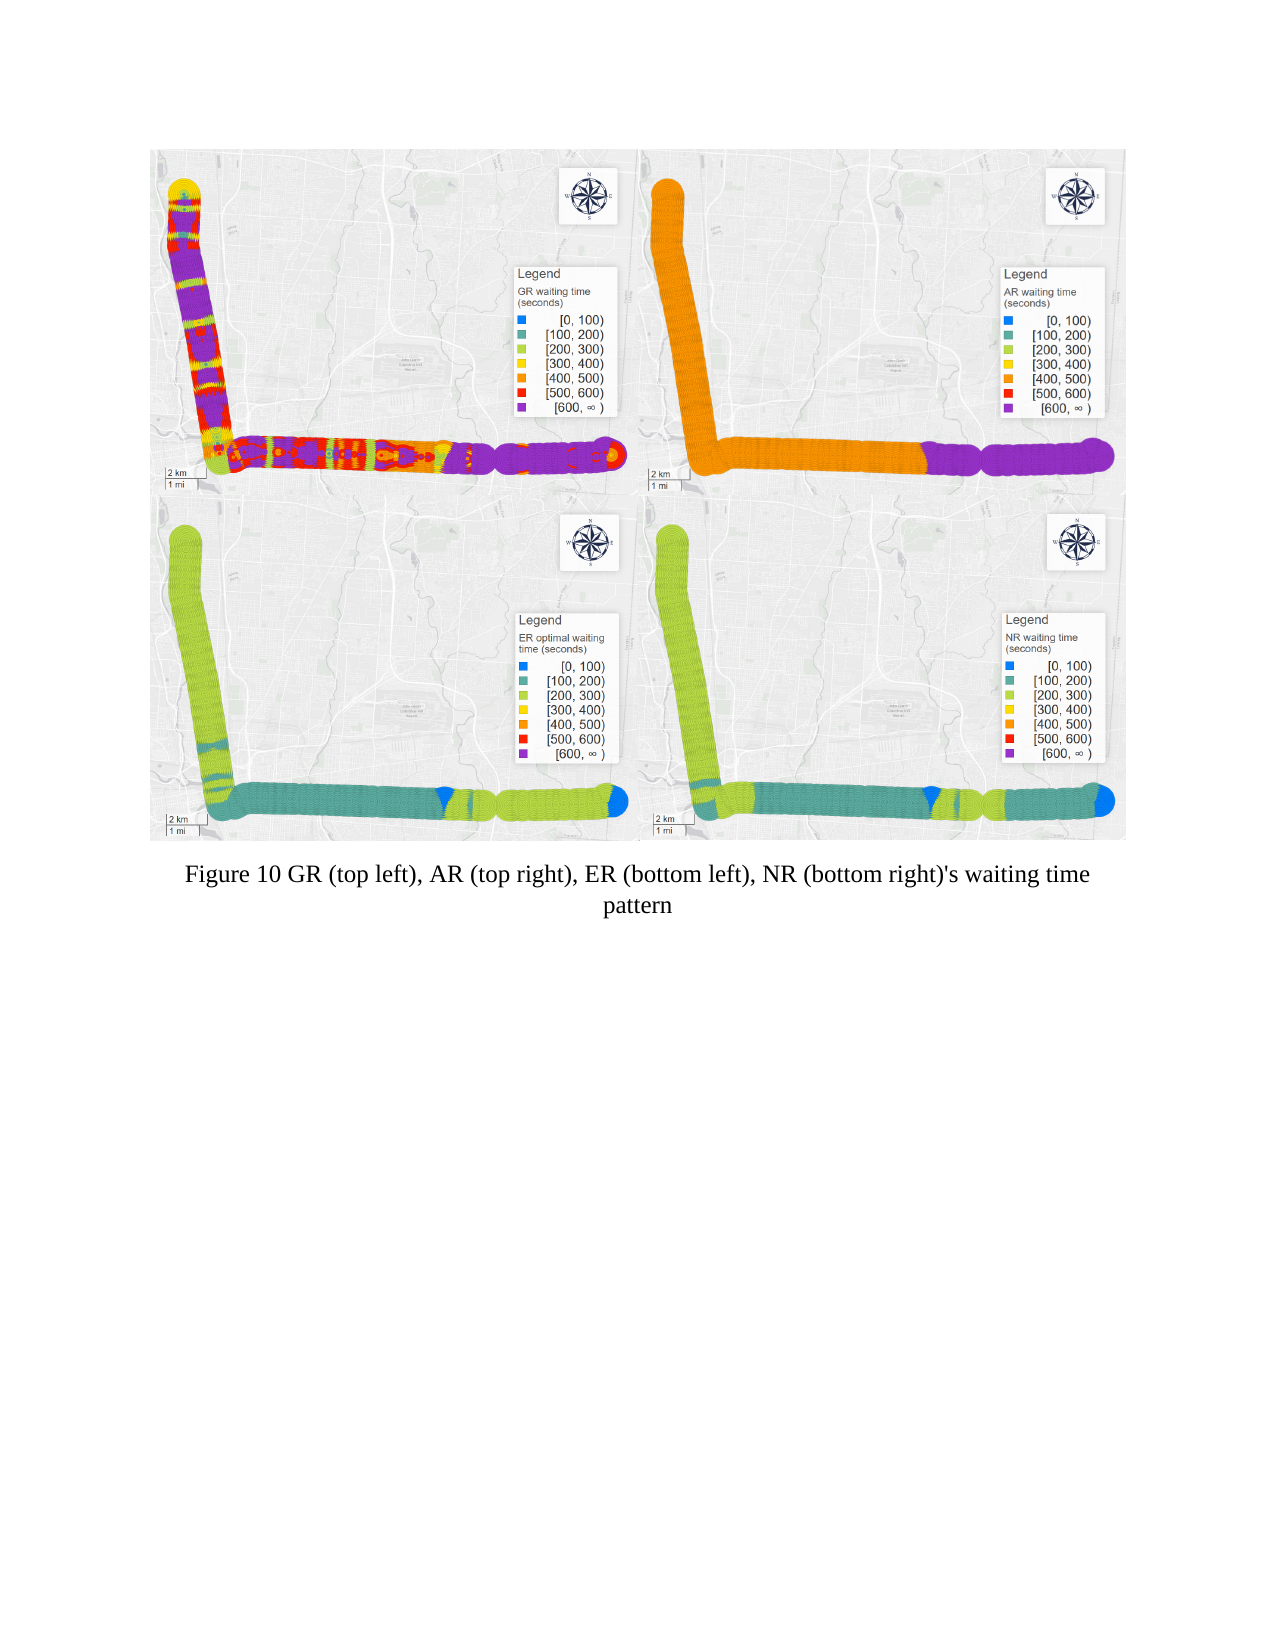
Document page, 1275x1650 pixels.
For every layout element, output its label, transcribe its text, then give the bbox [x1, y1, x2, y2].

picture [150, 149, 1126, 841]
text Figure 10 GR (top left), AR (top right), ER (bottom left), NR (bottom right)'s waiting time pattern [150, 859, 1125, 919]
